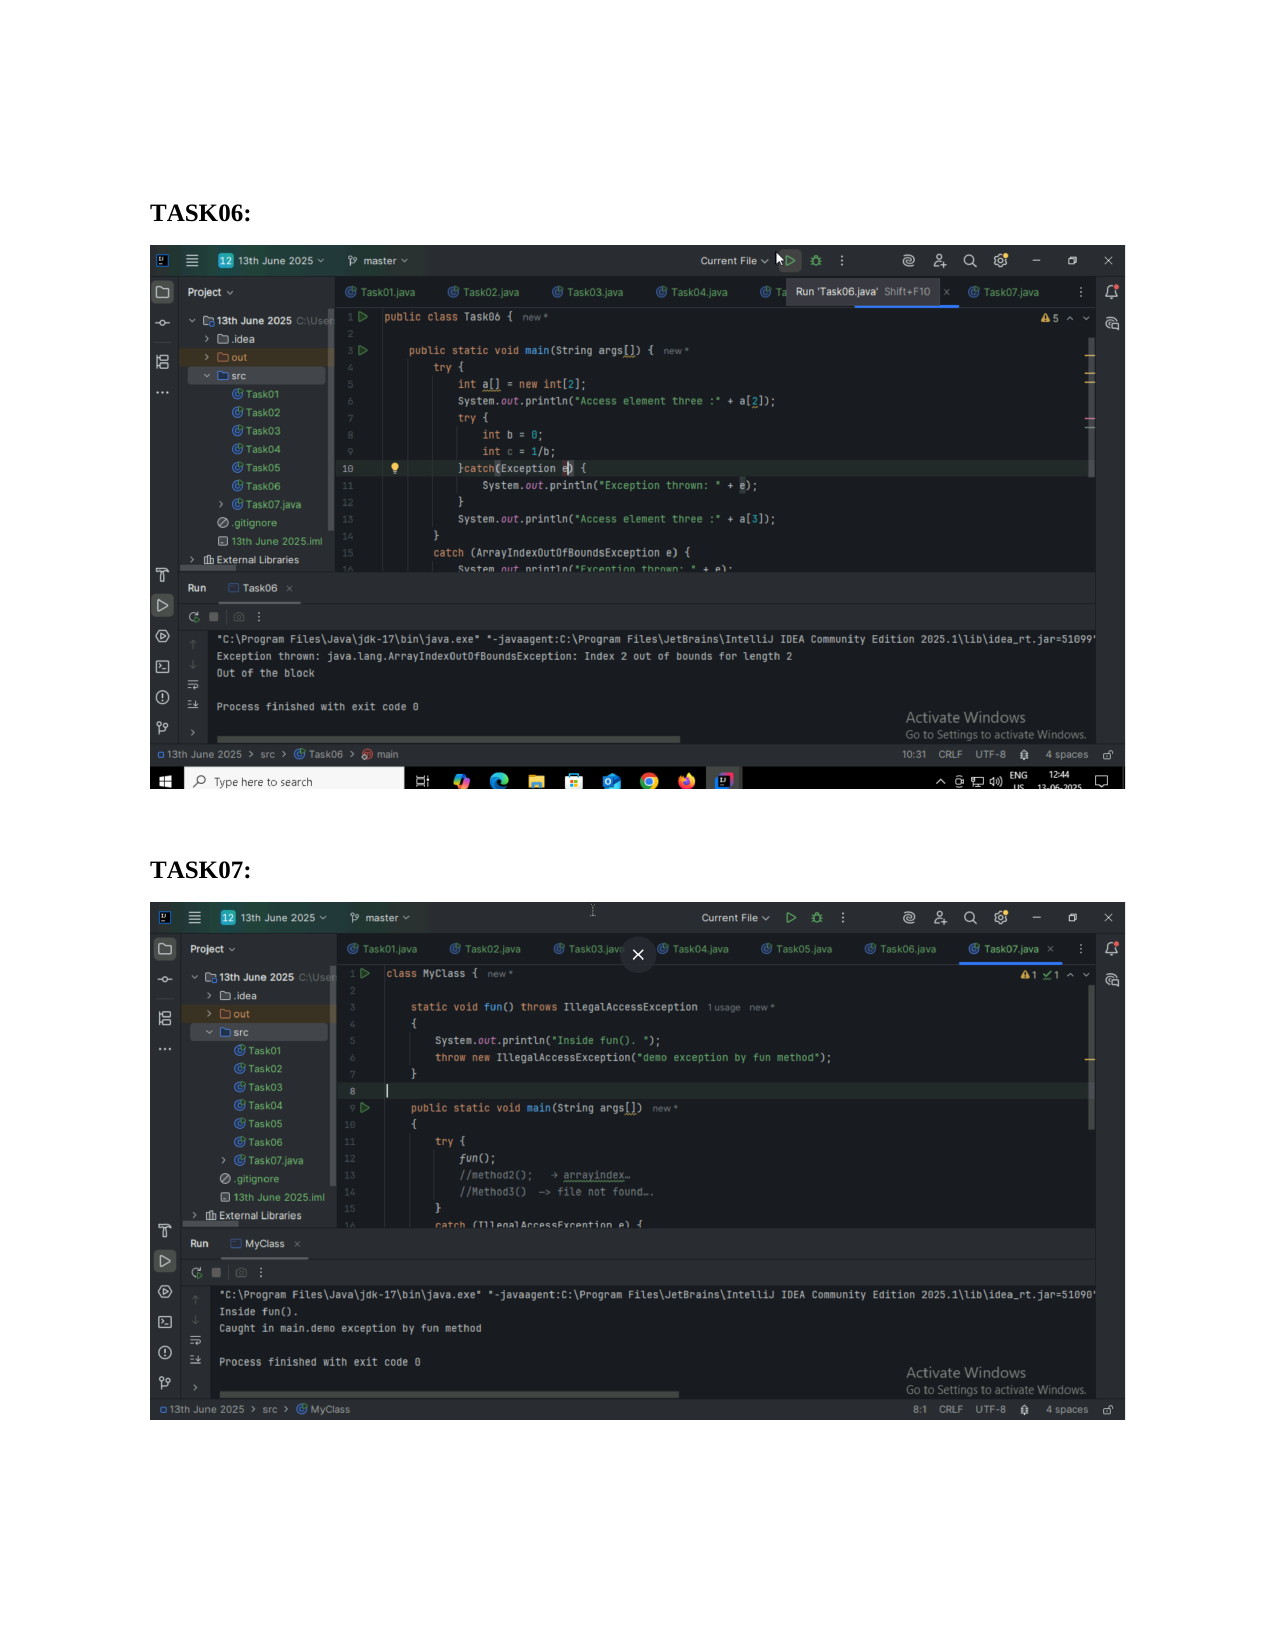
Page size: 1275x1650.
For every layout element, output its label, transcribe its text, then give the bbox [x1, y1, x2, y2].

text TASK06: [150, 198, 1125, 226]
picture [150, 245, 1125, 789]
picture [150, 902, 1125, 1420]
text TASK07: [150, 855, 1125, 883]
